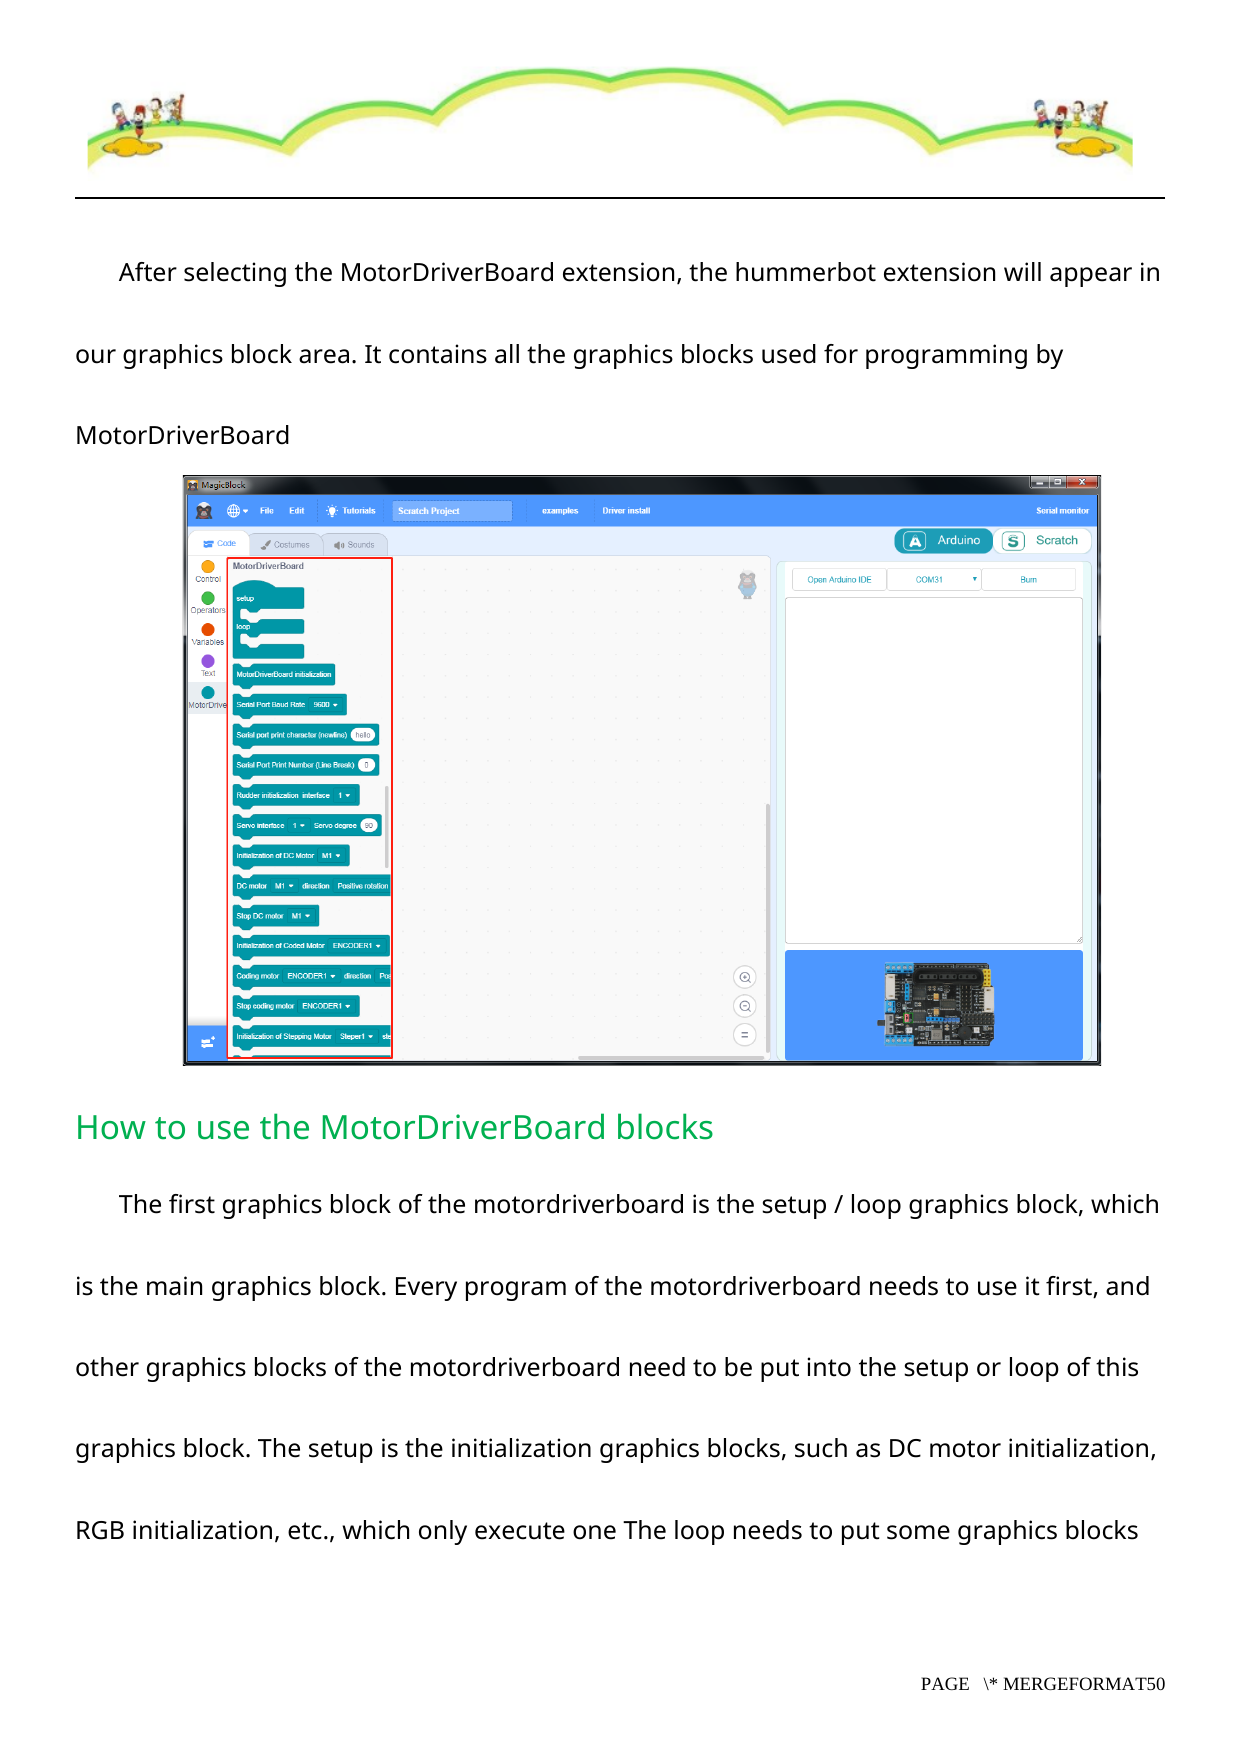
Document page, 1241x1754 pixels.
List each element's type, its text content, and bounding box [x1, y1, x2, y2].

picture [87, 58, 1134, 181]
text After selecting the MotorDriverBoard extension, the hummerbot extension will appear in our graphics block area. It contains all the graphics blocks used for programming by MotorDriverBoard [75, 238, 1165, 469]
picture [182, 475, 1102, 1066]
text How to use the MotorDriverBoard blocks [75, 1093, 1165, 1161]
